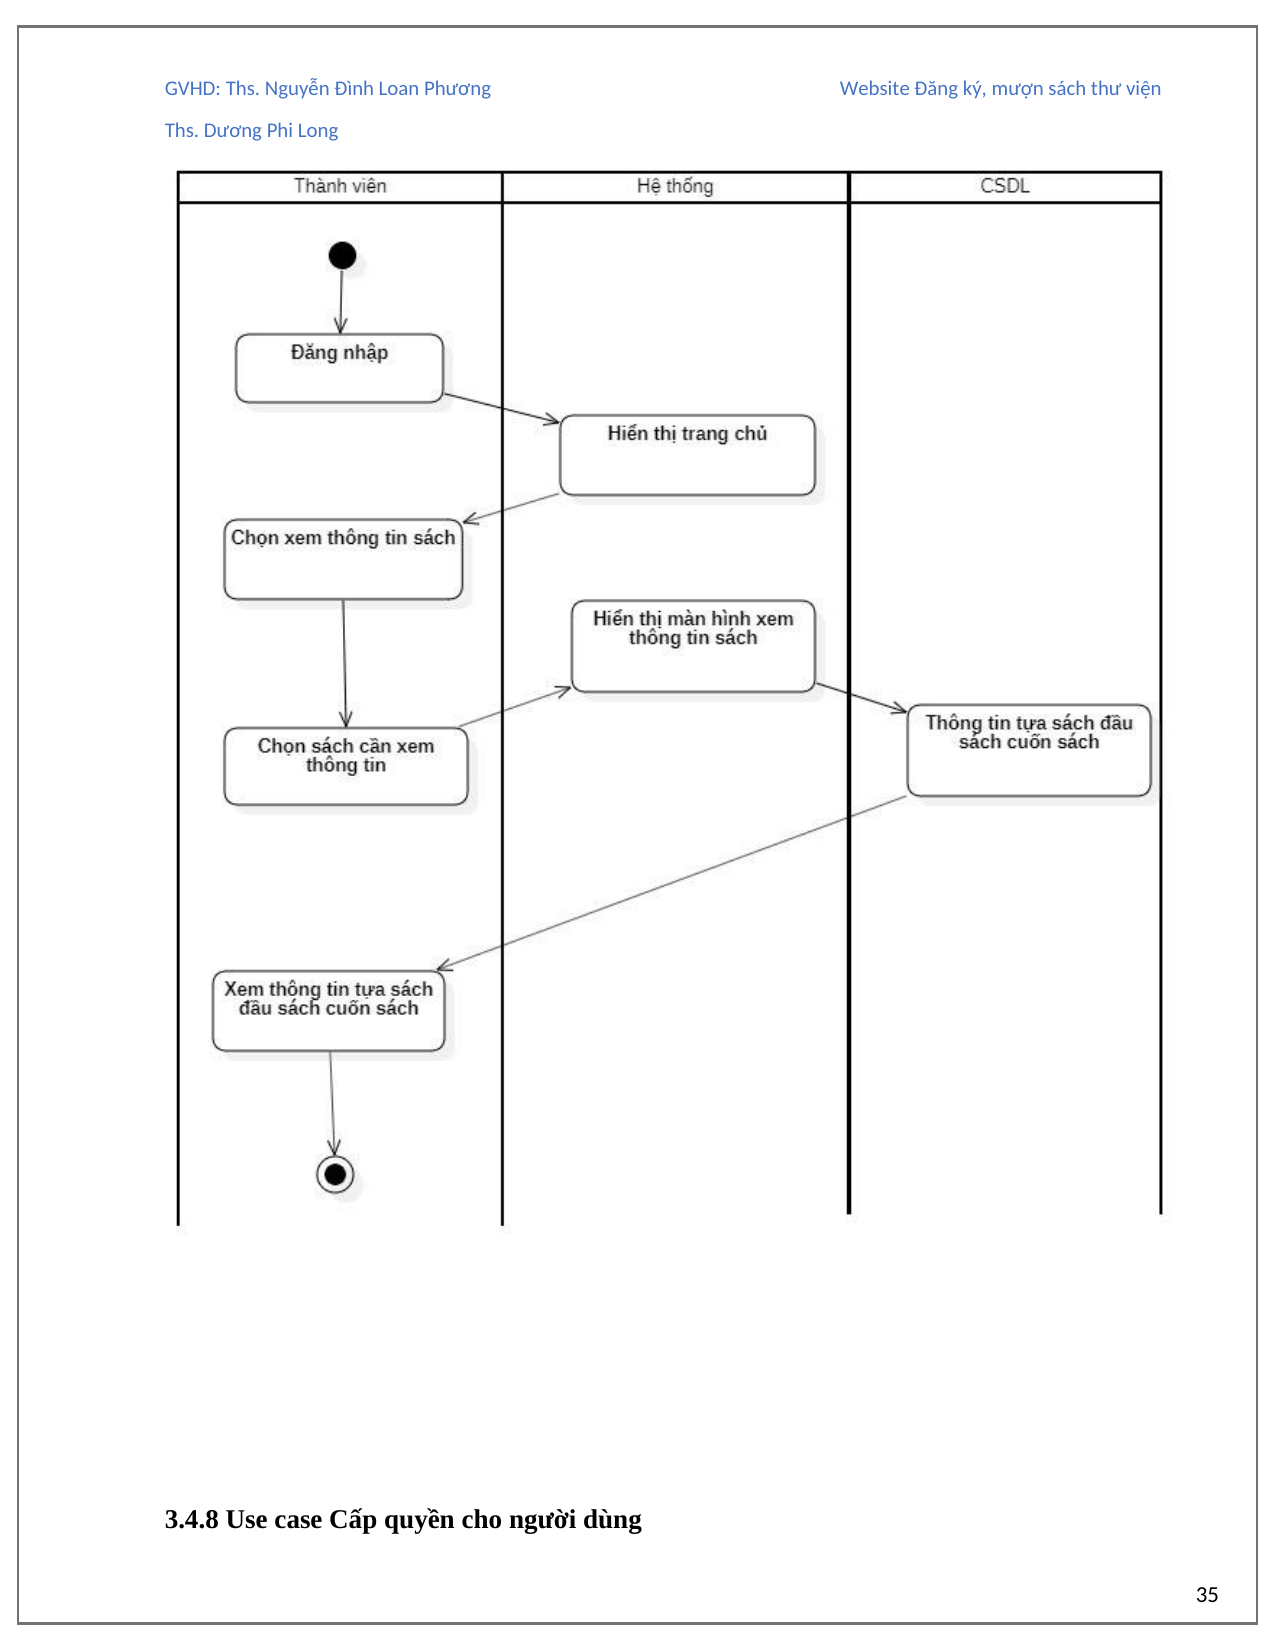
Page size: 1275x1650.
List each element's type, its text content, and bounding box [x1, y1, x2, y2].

subtitle 3.4.8 Use case Cấp quyền cho người dùng [164, 1503, 1219, 1534]
picture [164, 158, 1219, 1284]
